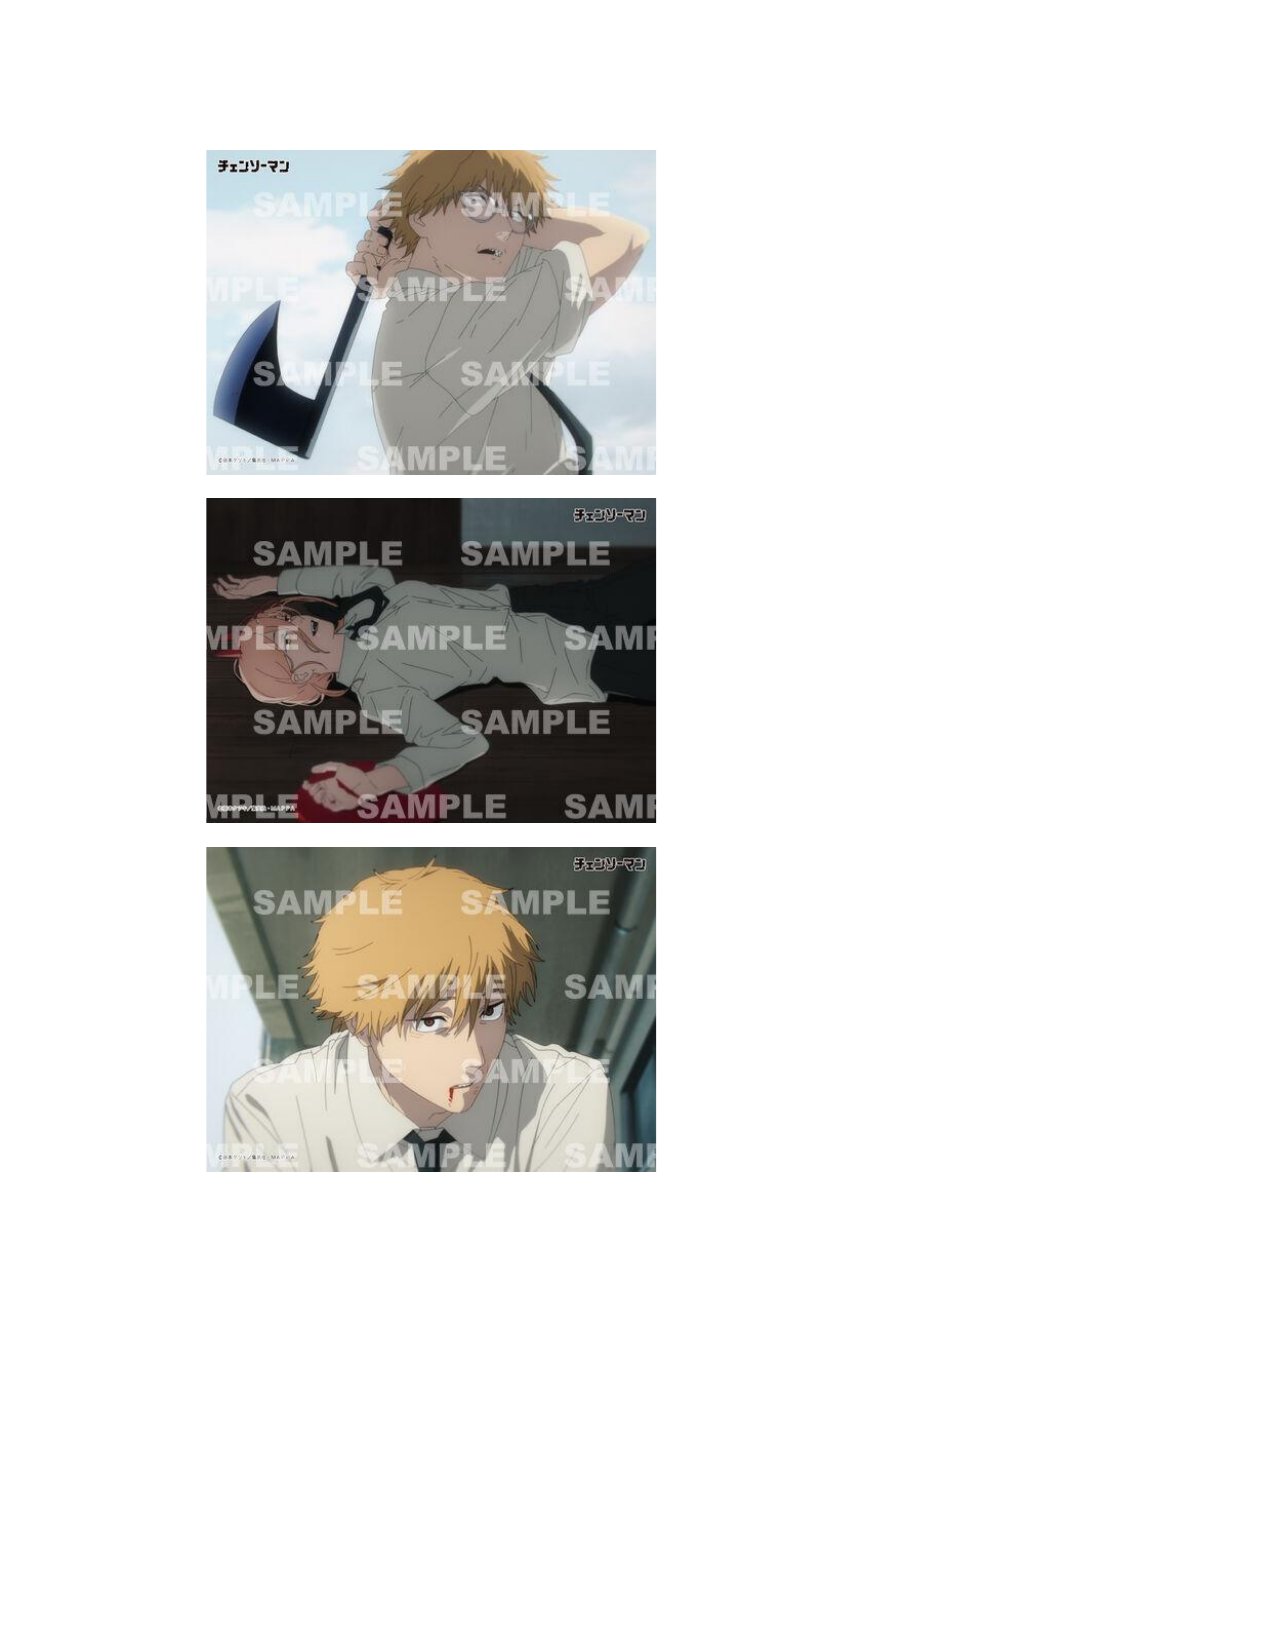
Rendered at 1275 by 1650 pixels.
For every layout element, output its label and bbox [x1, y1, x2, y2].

picture [206, 847, 657, 1172]
picture [206, 498, 657, 823]
picture [206, 150, 657, 475]
